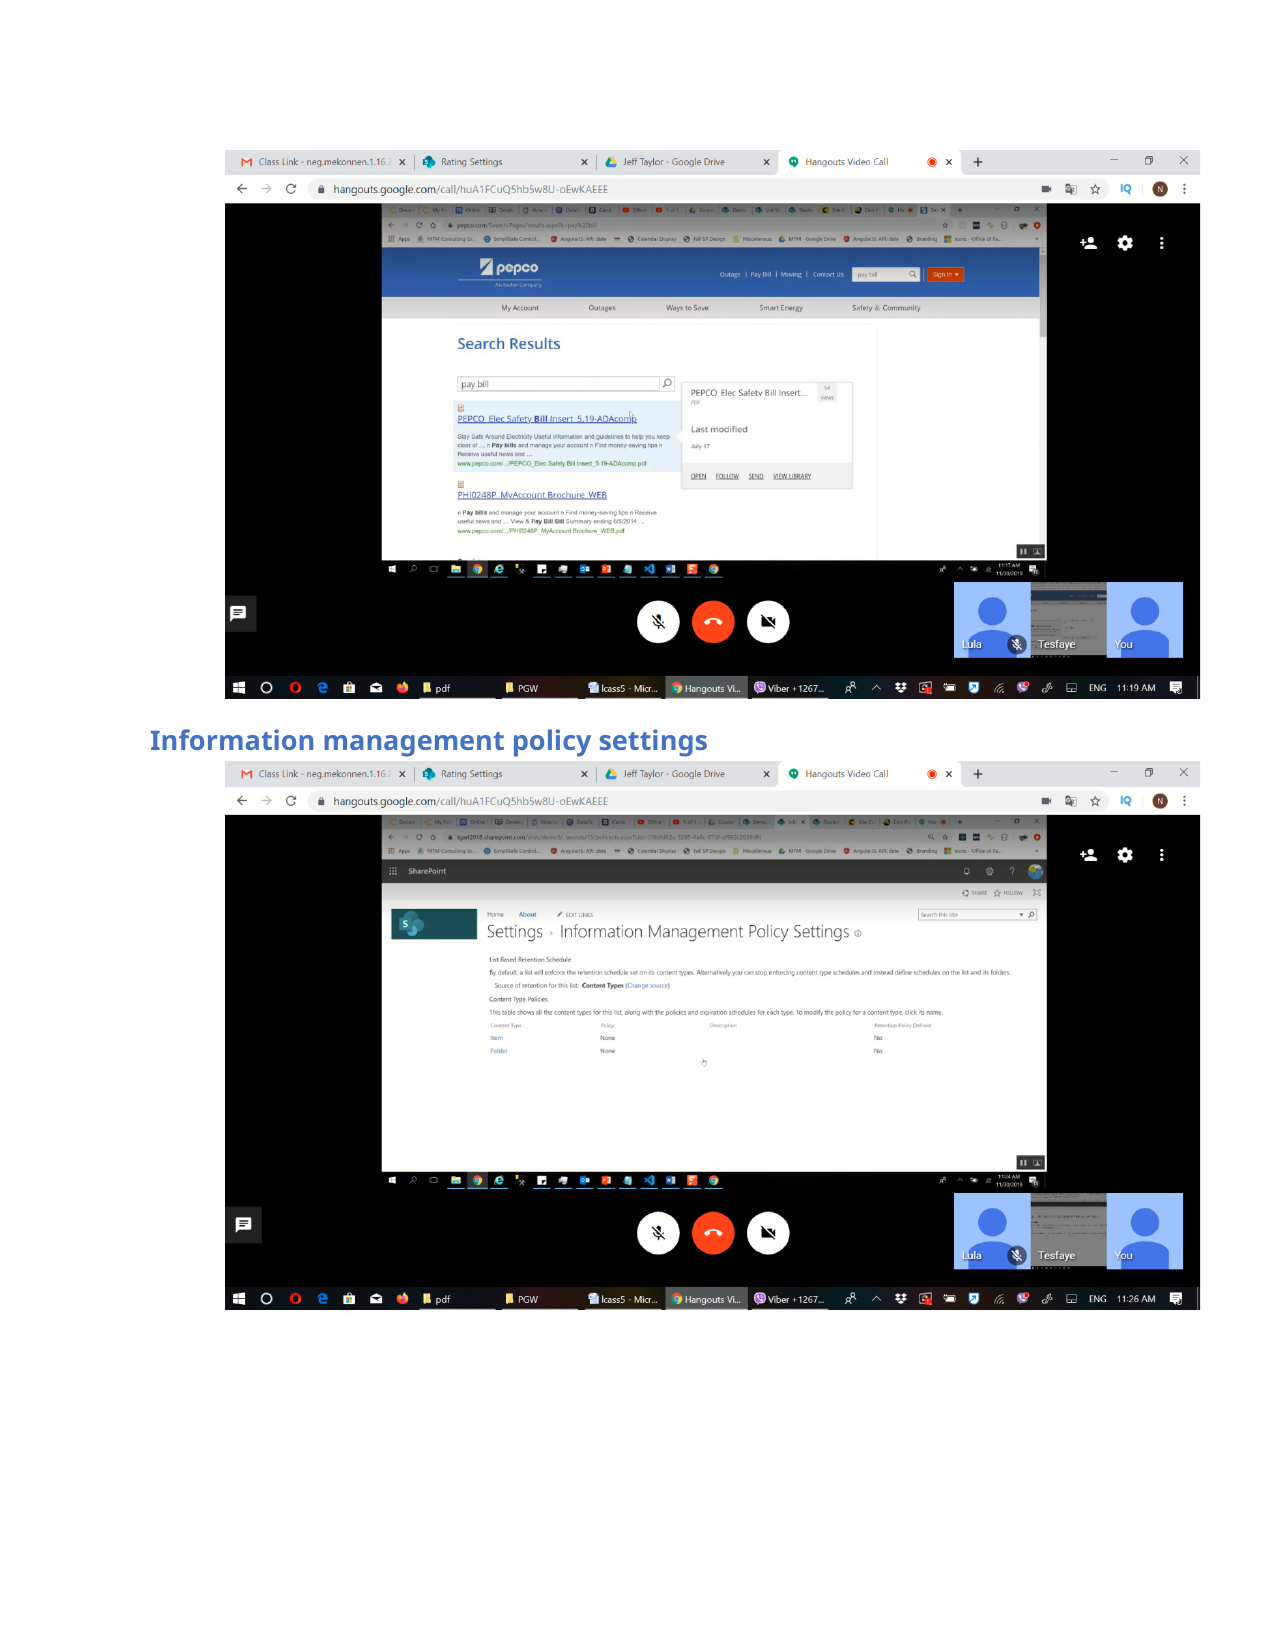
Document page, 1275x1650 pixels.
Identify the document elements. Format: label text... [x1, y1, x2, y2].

picture [225, 761, 1200, 1310]
picture [225, 150, 1200, 699]
subtitle Information management policy settings [150, 721, 1125, 758]
